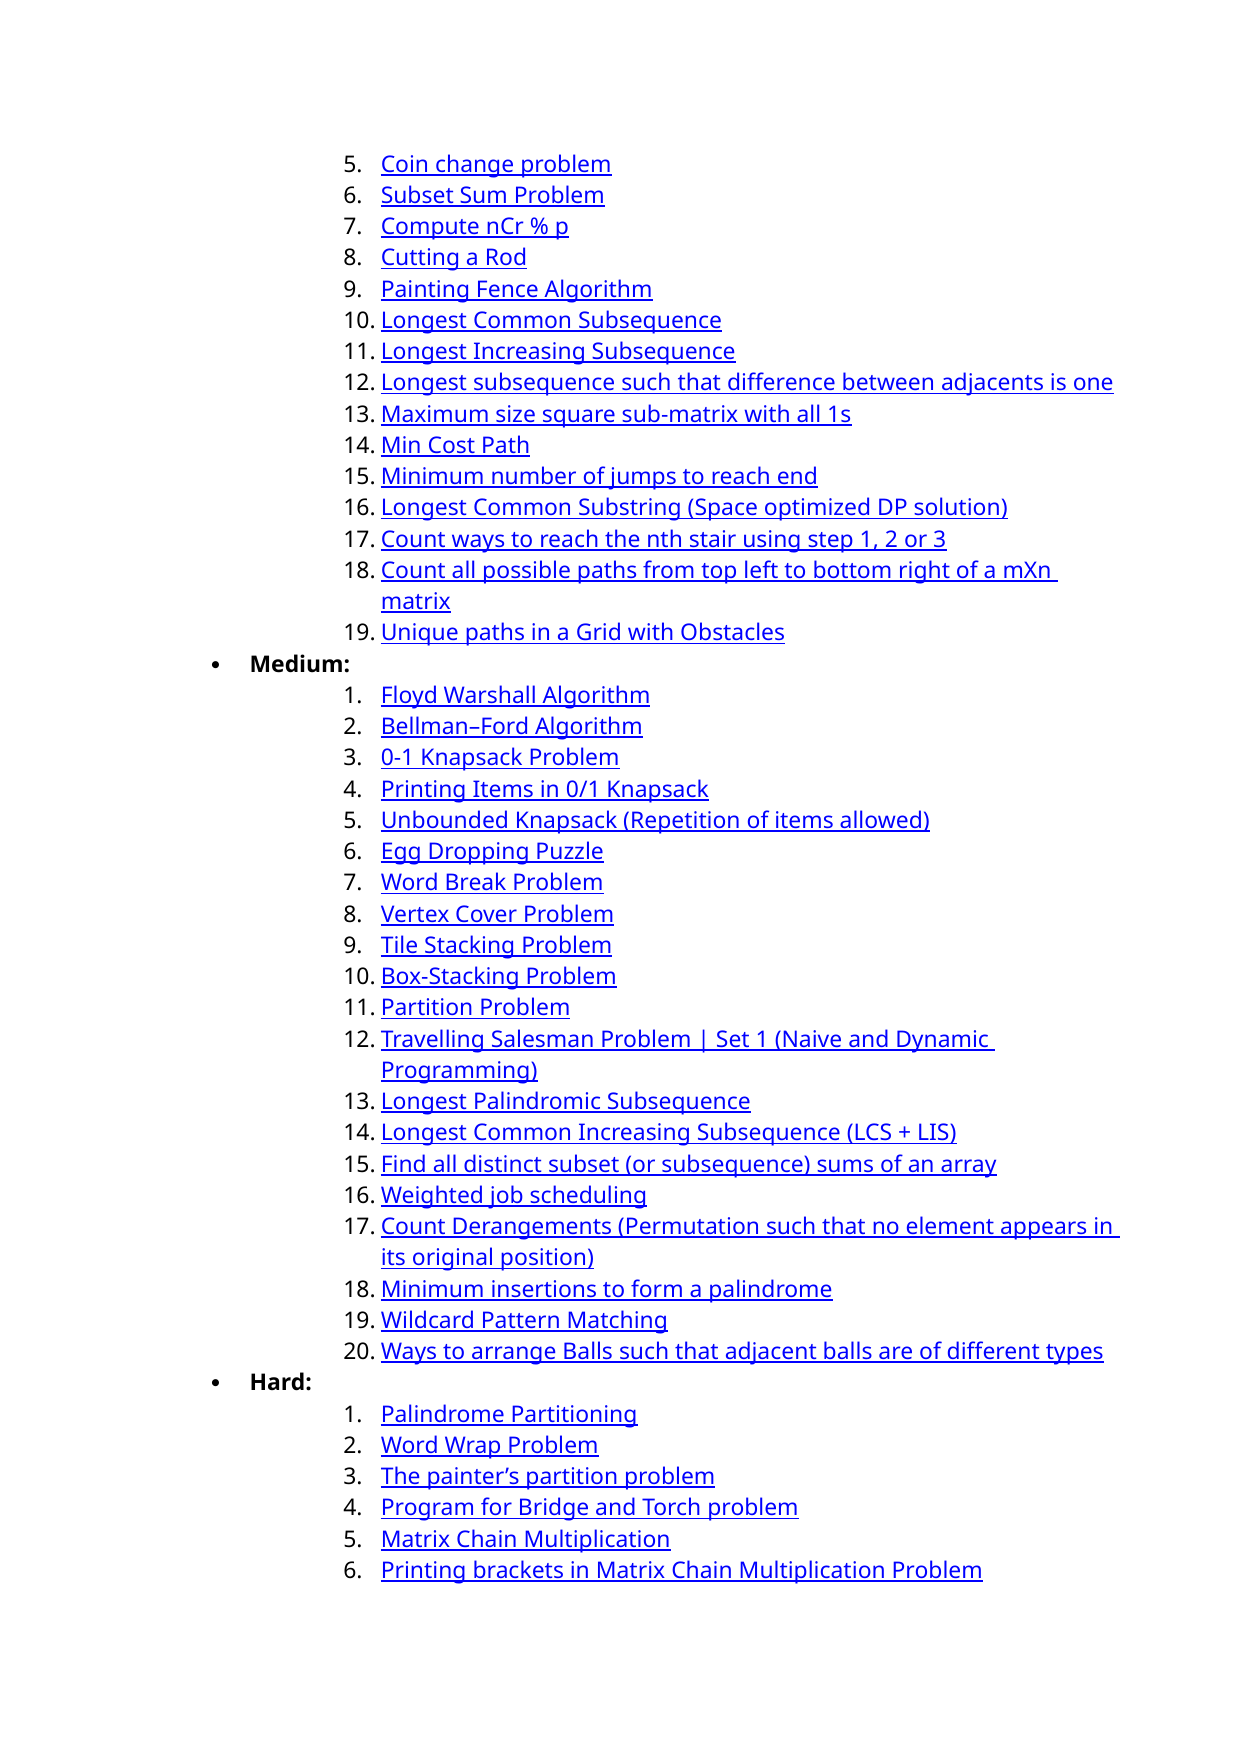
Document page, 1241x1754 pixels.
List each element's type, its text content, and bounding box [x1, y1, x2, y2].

list Compute nCr % p [343, 210, 1122, 241]
list Longest subsequence such that difference between adjacents is one [343, 366, 1122, 398]
list Maximum size square sub-matrix with all 1s [343, 398, 1122, 429]
list Partition Problem [343, 991, 1122, 1023]
list Box-Stacking Problem [343, 960, 1122, 991]
list Wildcard Pattern Matching [343, 1304, 1122, 1335]
list Painting Fence Algorithm [343, 273, 1122, 304]
list Longest Common Subsequence [343, 304, 1122, 335]
list Unique paths in a Grid with Obstacles [343, 616, 1122, 648]
list Palindrome Partitioning [343, 1398, 1122, 1429]
list Floyd Warshall Algorithm [343, 679, 1122, 710]
list Cutting a Rod [343, 241, 1122, 273]
list Min Cost Path [343, 429, 1122, 460]
list Egg Dropping Puzzle [343, 835, 1122, 866]
list Travelling Salesman Problem | Set 1 (Naive and Dynamic Programming) [343, 1023, 1122, 1085]
list Vertex Cover Problem [343, 898, 1122, 929]
list Matrix Chain Multiplication [343, 1523, 1122, 1554]
list Printing Items in 0/1 Knapsack [343, 773, 1122, 804]
list 0-1 Knapsack Problem [343, 741, 1122, 773]
list Printing brackets in Matrix Chain Multiplication Problem [343, 1554, 1122, 1585]
list Tile Stacking Problem [343, 929, 1122, 960]
list Longest Increasing Subsequence [343, 335, 1122, 366]
list Longest Common Substring (Space optimized DP solution) [343, 491, 1122, 523]
list Word Break Problem [343, 866, 1122, 898]
list Bellman–Ford Algorithm [343, 710, 1122, 741]
list Program for Bridge and Torch problem [343, 1491, 1122, 1523]
list Count all possible paths from top left to bottom right of a mXn matrix [343, 554, 1122, 616]
list Medium: [212, 648, 1122, 679]
list Word Wrap Problem [343, 1429, 1122, 1460]
list Minimum insertions to form a palindrome [343, 1273, 1122, 1304]
list The painter’s partition problem [343, 1460, 1122, 1491]
list Count Derangements (Permutation such that no element appears in its original position) [343, 1210, 1122, 1273]
list Subset Sum Problem [343, 179, 1122, 210]
list Ways to arrange Balls such that adjacent balls are of different types [343, 1335, 1122, 1366]
list Minimum number of jumps to reach end [343, 460, 1122, 491]
list Hard: [212, 1366, 1122, 1398]
list Count ways to reach the nth stair using step 1, 2 or 3 [343, 523, 1122, 554]
list Find all distinct subset (or subsequence) sums of an array [343, 1148, 1122, 1179]
list Longest Common Increasing Subsequence (LCS + LIS) [343, 1116, 1122, 1148]
list Unbounded Knapsack (Repetition of items allowed) [343, 804, 1122, 835]
list Coin change problem [343, 148, 1122, 179]
list Weighted job scheduling [343, 1179, 1122, 1210]
list Longest Palindromic Subsequence [343, 1085, 1122, 1116]
